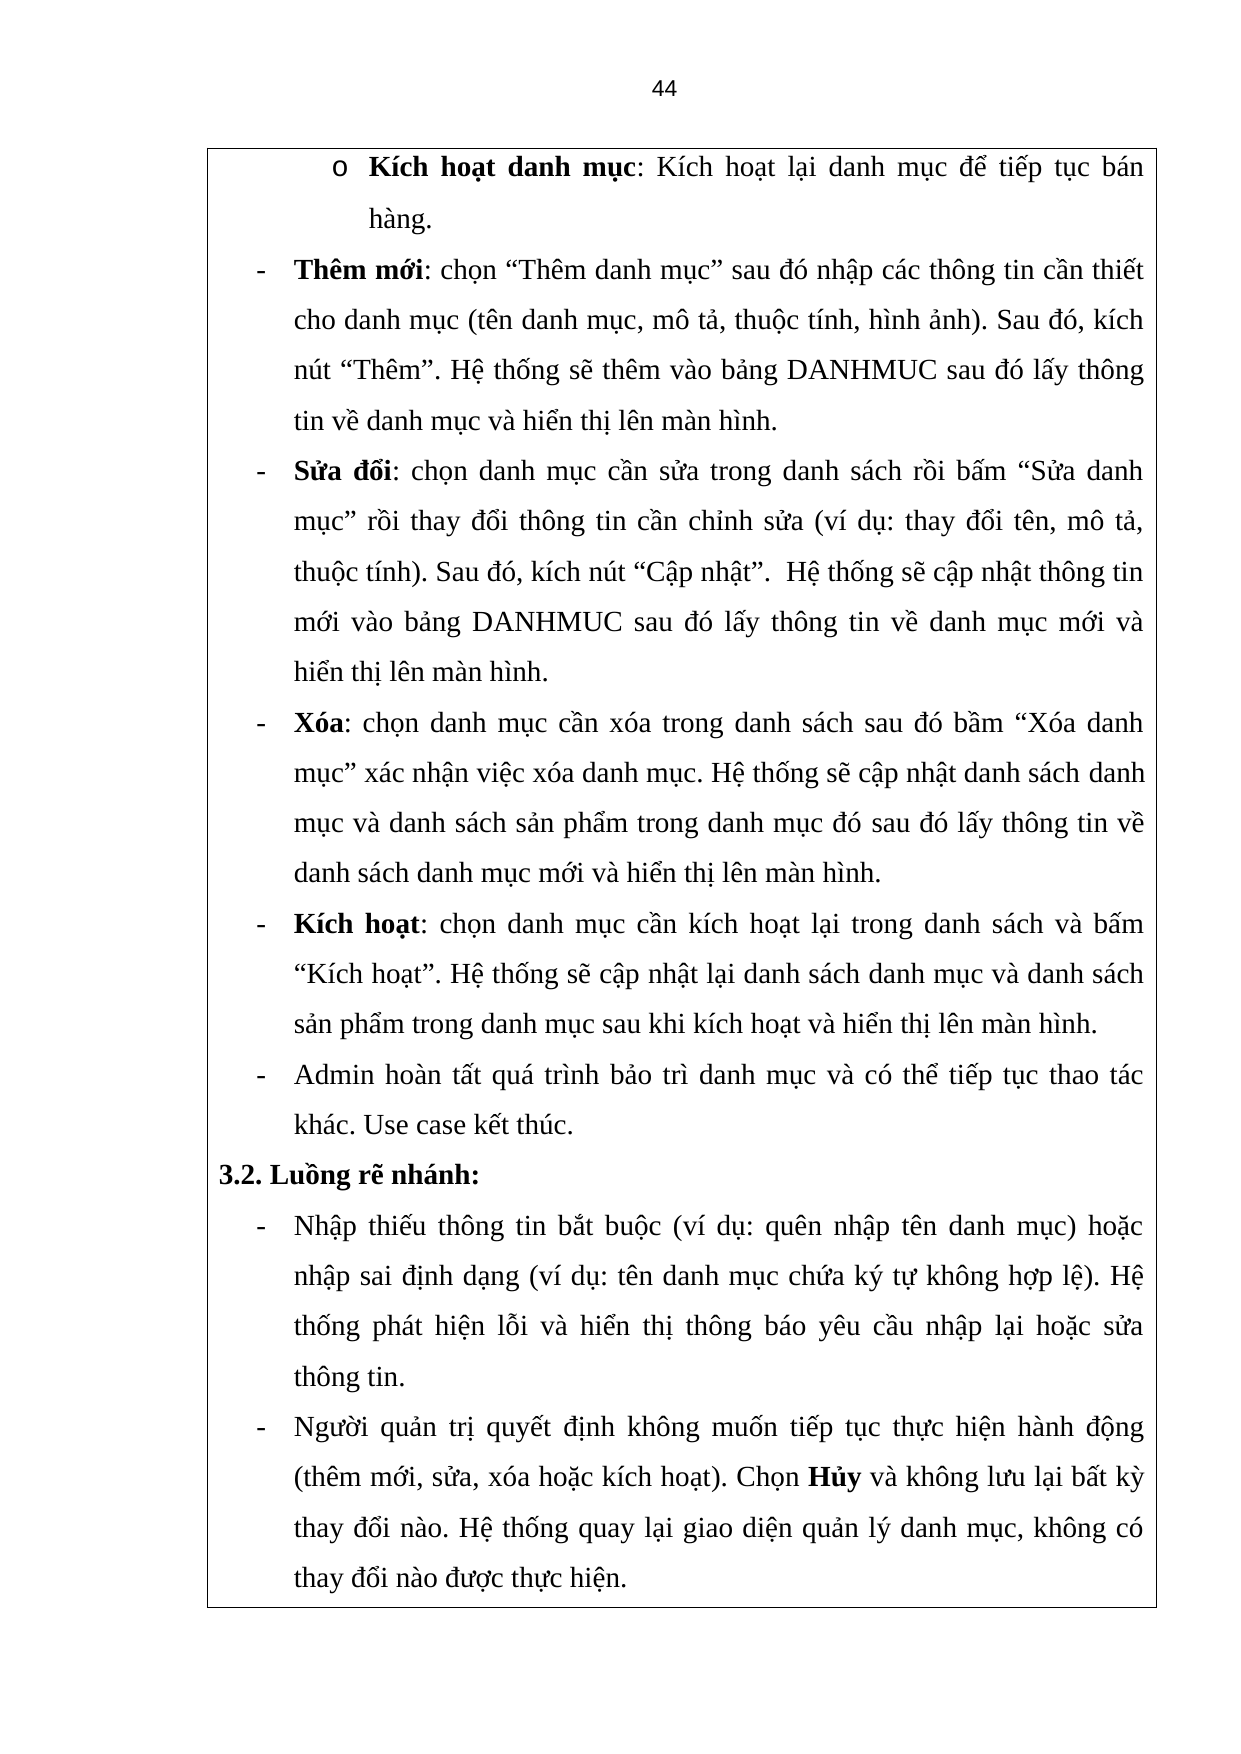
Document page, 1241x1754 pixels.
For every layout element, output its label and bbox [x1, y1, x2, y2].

table_header [208, 149, 1156, 1607]
